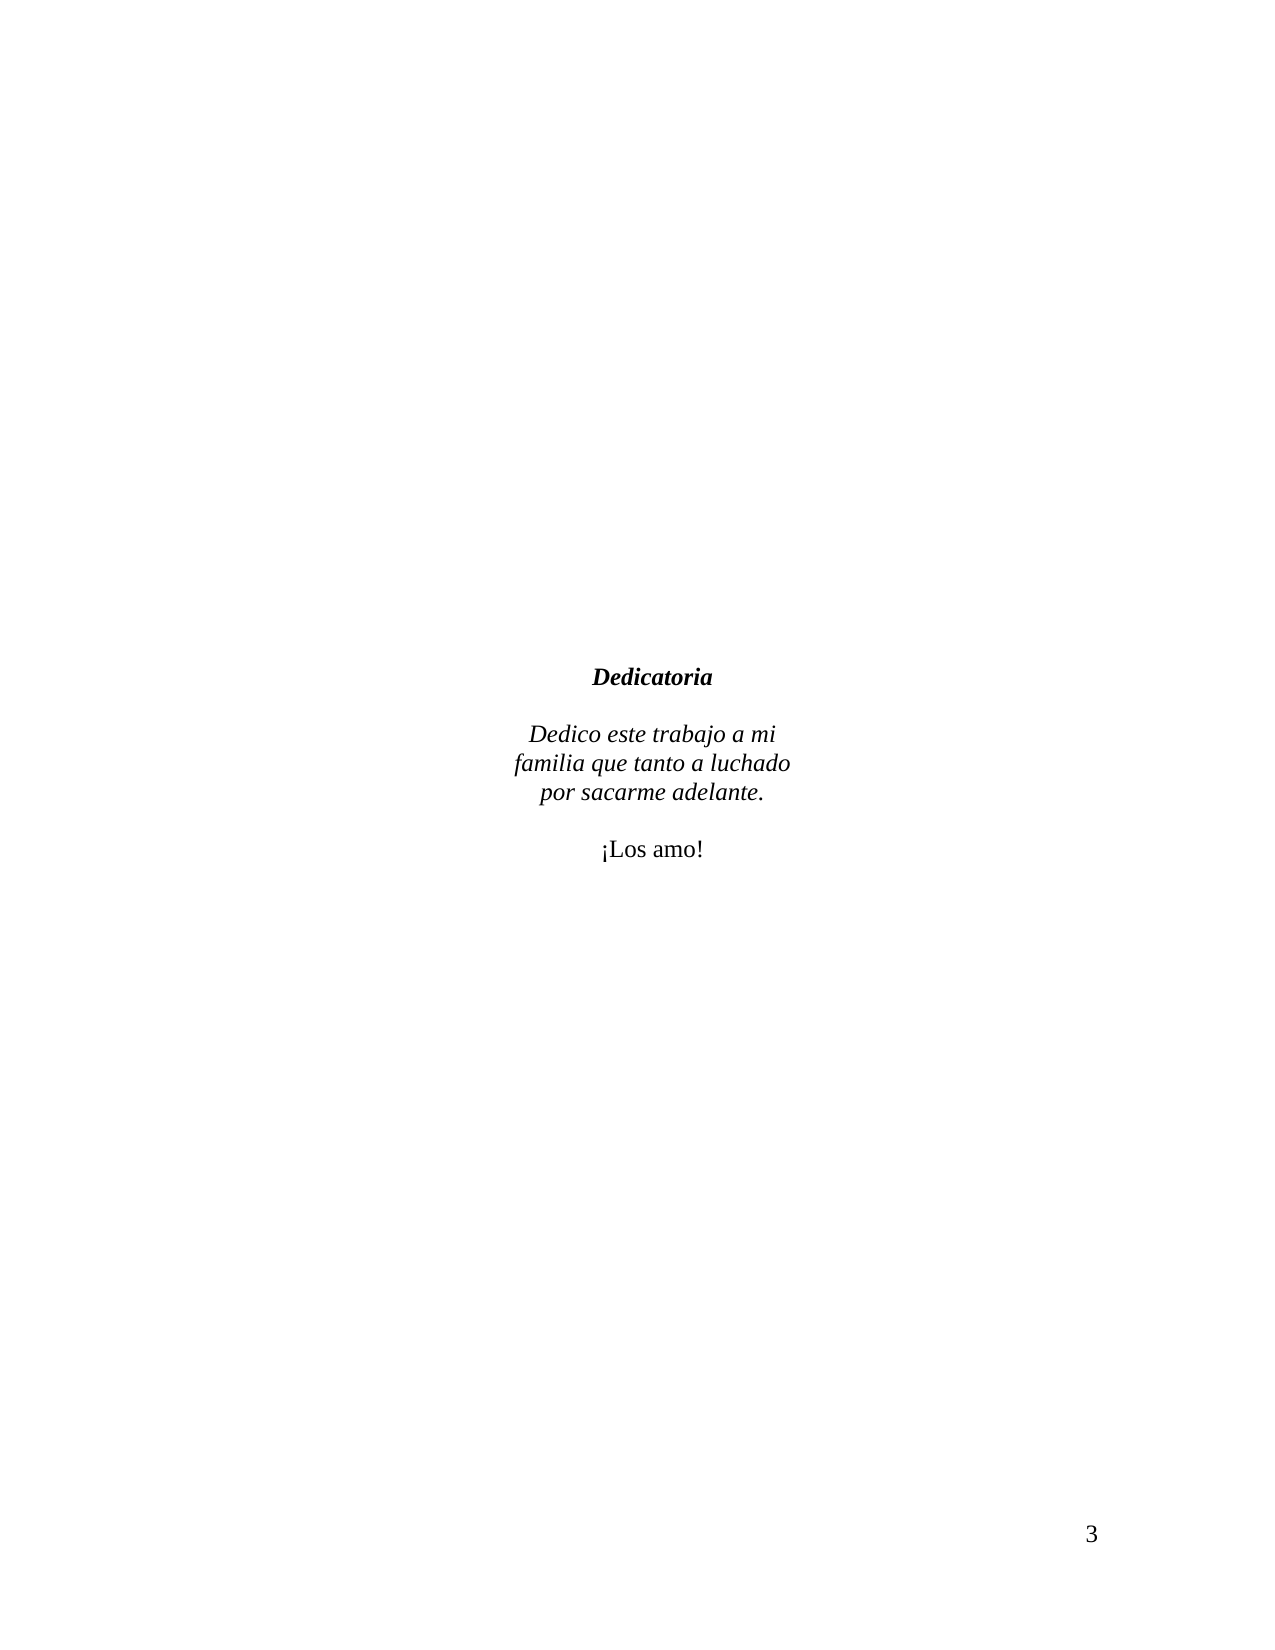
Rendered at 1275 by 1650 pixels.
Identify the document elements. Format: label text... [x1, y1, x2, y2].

text ¡Los amo! [207, 834, 1098, 863]
text por sacarme adelante. [207, 777, 1098, 806]
text Dedico este trabajo a mi [207, 719, 1098, 748]
text Dedicatoria [207, 662, 1098, 691]
text familia que tanto a luchado [207, 748, 1098, 777]
